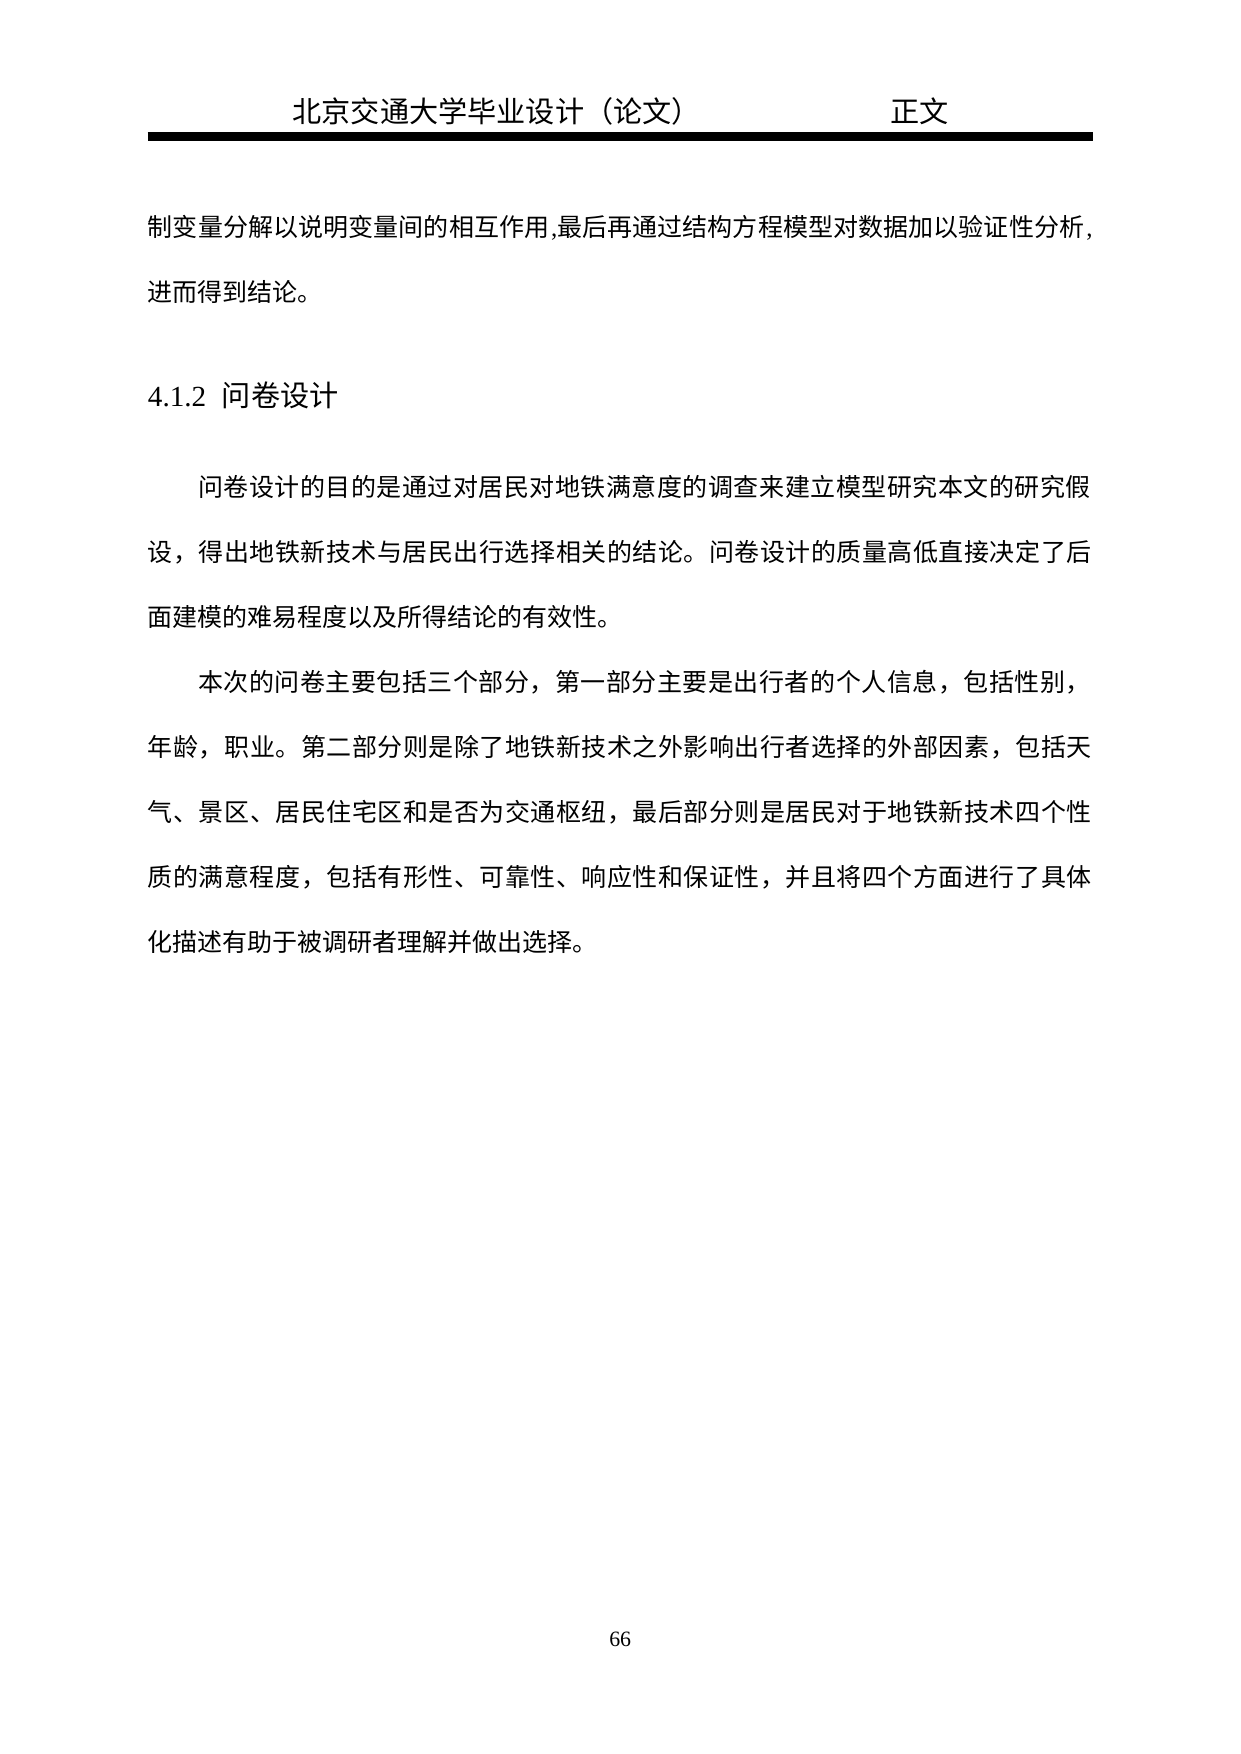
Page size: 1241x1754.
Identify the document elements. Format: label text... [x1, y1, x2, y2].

text 本次的问卷主要包括三个部分，第一部分主要是出行者的个人信息，包括性别，年龄，职业。第二部分则是除了地铁新技术之外影响出行者选择的外部因素，包括天气、景区、居民住宅区和是否为交通枢纽，最后部分则是居民对于地铁新技术四个性质的满意程度，包括有形性、可靠性、响应性和保证性，并且将四个方面进行了具体化描述有助于被调研者理解并做出选择。 [148, 648, 1092, 973]
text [148, 193, 1092, 323]
text 问卷设计 [148, 373, 1092, 415]
text 问卷设计的目的是通过对居民对地铁满意度的调查来建立模型研究本文的研究假设，得出地铁新技术与居民出行选择相关的结论。问卷设计的质量高低直接决定了后面建模的难易程度以及所得结论的有效性。 [148, 453, 1092, 648]
